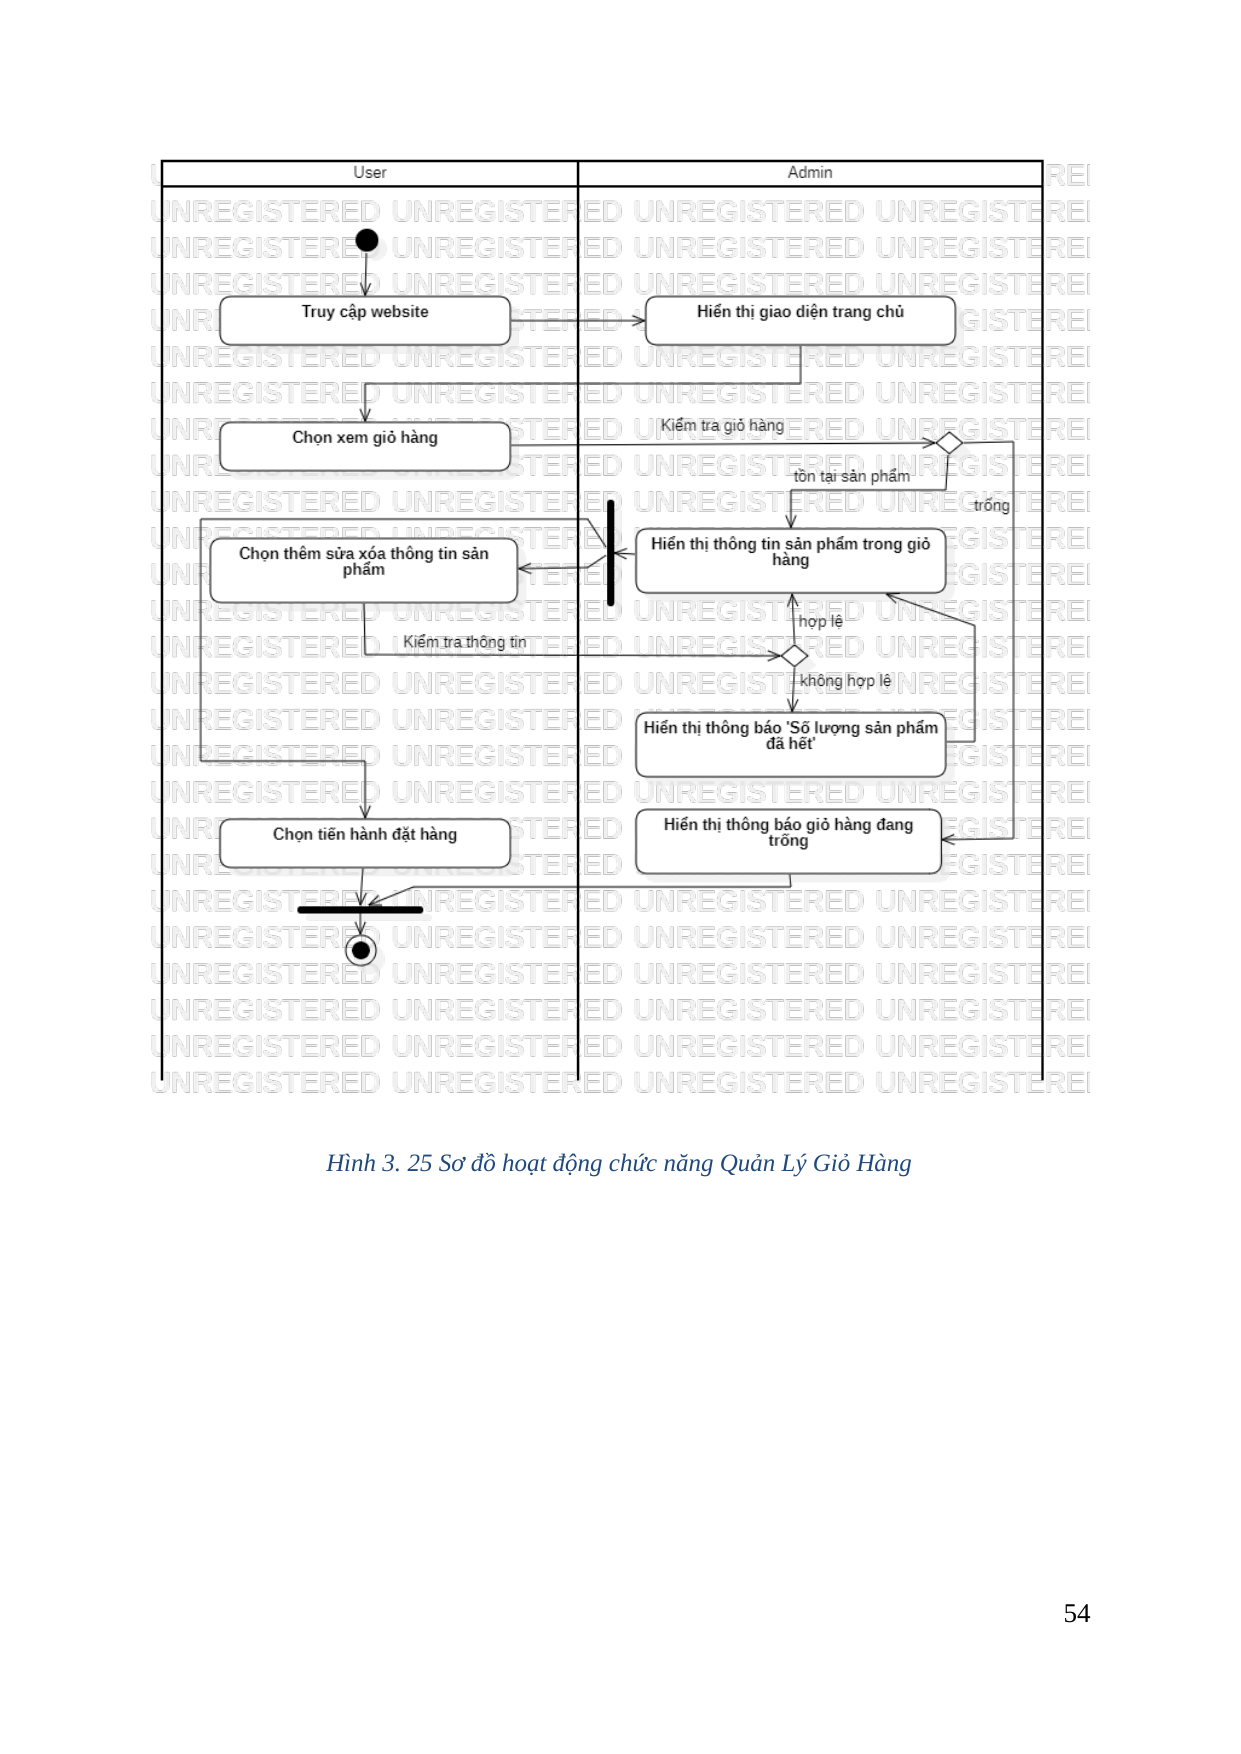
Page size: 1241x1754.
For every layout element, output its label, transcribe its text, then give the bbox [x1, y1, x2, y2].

picture [150, 150, 1091, 1129]
